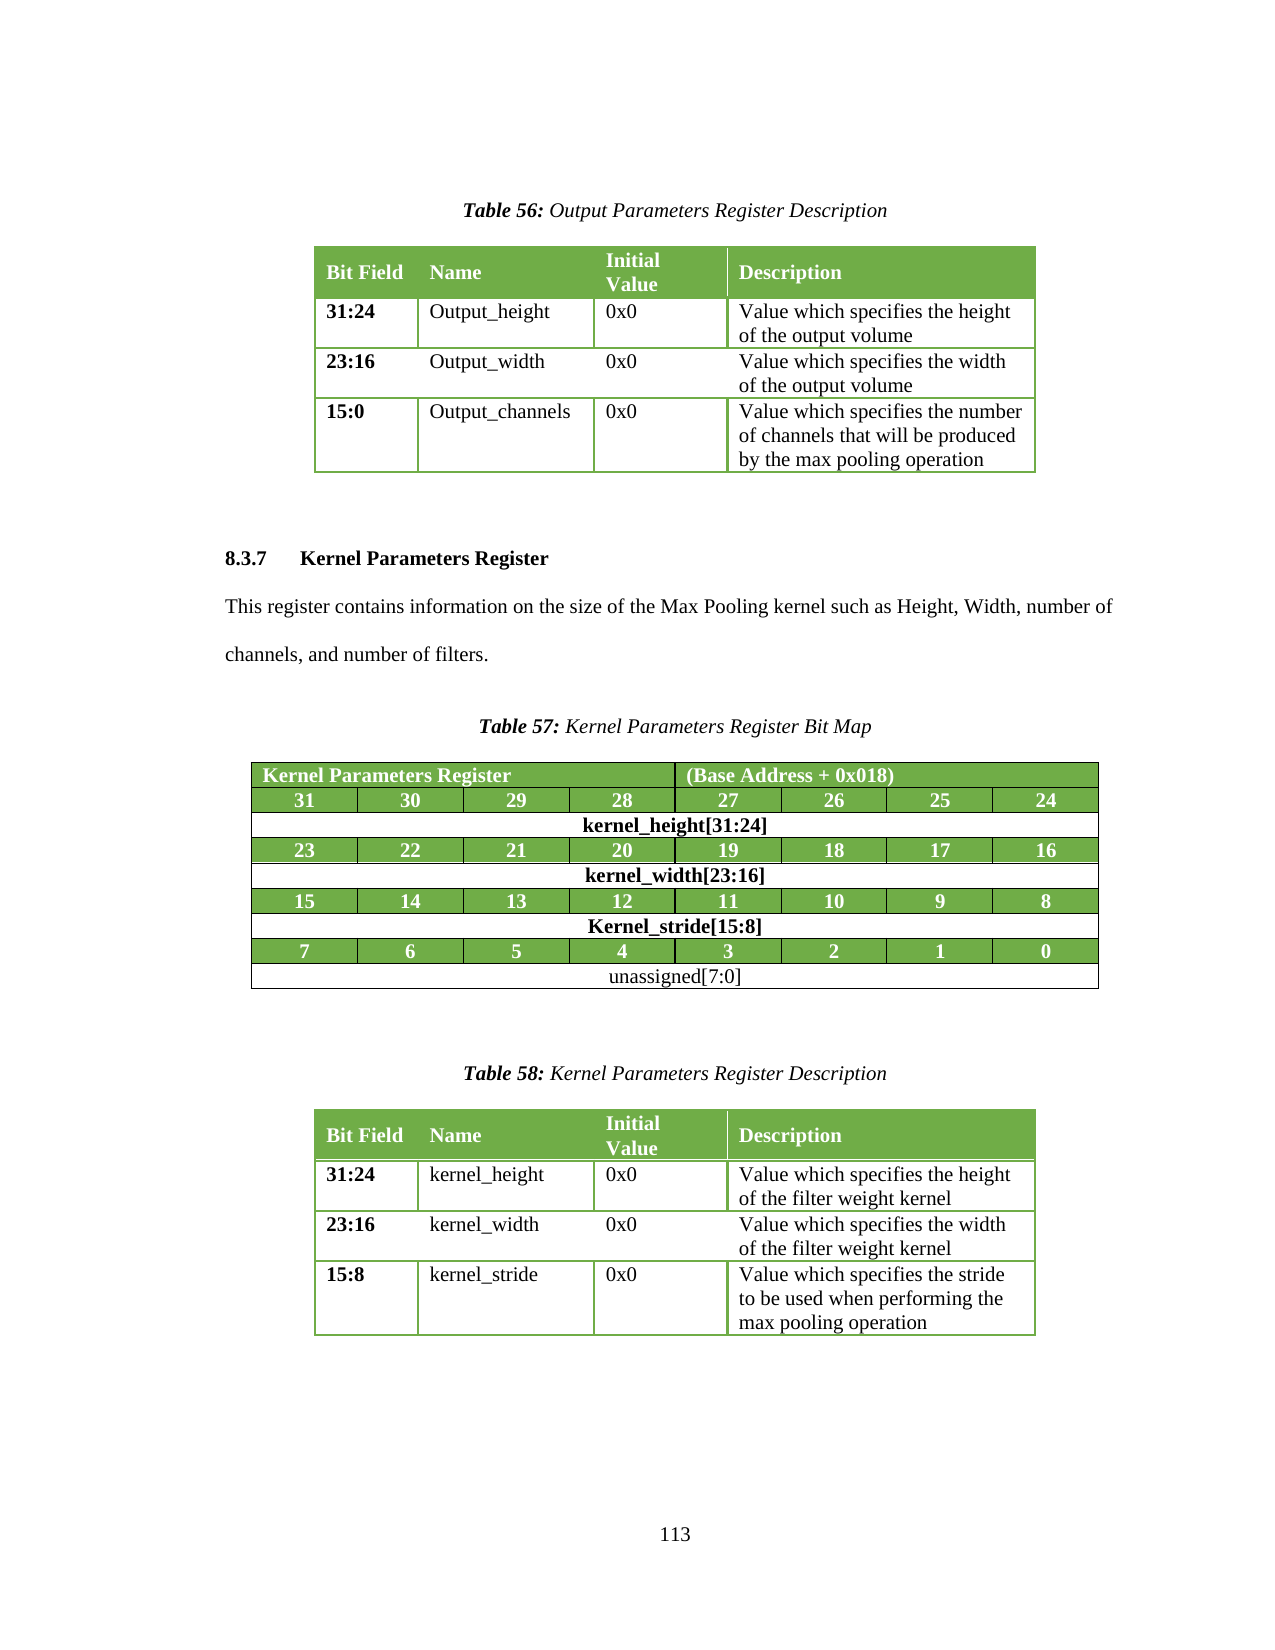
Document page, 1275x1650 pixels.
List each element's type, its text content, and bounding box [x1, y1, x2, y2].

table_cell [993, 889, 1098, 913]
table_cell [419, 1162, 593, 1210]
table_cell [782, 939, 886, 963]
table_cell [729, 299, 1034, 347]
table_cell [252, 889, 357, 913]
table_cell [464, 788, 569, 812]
list Kernel Parameters Register [225, 545, 1125, 569]
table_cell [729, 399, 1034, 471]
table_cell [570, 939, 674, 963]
text This register contains information on the size of the Max Pooling kernel such as Height, Width, number of channels, and number of filters. [225, 593, 1125, 666]
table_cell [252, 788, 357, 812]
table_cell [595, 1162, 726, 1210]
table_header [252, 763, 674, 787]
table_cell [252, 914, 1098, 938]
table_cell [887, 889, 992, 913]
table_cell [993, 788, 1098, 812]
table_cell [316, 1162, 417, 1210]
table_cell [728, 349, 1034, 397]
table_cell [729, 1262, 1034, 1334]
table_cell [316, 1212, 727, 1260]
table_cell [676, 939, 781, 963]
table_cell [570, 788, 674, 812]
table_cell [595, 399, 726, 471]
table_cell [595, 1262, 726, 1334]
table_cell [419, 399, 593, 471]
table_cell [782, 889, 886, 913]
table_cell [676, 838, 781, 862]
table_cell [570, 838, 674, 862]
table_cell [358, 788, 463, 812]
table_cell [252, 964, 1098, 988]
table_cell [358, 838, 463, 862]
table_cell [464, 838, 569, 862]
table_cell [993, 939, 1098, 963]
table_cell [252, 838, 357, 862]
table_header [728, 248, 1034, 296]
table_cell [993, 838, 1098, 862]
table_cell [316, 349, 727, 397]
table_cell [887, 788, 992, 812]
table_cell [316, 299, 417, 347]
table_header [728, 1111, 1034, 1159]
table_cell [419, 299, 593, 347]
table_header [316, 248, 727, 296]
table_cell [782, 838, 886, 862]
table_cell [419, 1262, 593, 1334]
text Table 56: Output Parameters Register Description [225, 198, 1125, 222]
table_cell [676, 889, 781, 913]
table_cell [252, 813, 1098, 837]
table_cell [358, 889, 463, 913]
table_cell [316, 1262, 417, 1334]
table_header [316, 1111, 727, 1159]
text Table 57: Kernel Parameters Register Bit Map [225, 714, 1125, 738]
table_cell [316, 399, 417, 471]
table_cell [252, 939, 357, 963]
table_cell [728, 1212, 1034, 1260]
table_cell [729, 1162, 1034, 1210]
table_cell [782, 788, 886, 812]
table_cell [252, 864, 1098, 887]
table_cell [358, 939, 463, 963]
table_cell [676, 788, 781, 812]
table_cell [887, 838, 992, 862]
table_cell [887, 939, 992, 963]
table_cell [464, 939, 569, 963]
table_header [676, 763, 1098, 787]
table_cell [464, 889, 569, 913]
text Table 58: Kernel Parameters Register Description [225, 1061, 1125, 1085]
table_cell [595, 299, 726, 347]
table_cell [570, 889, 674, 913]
